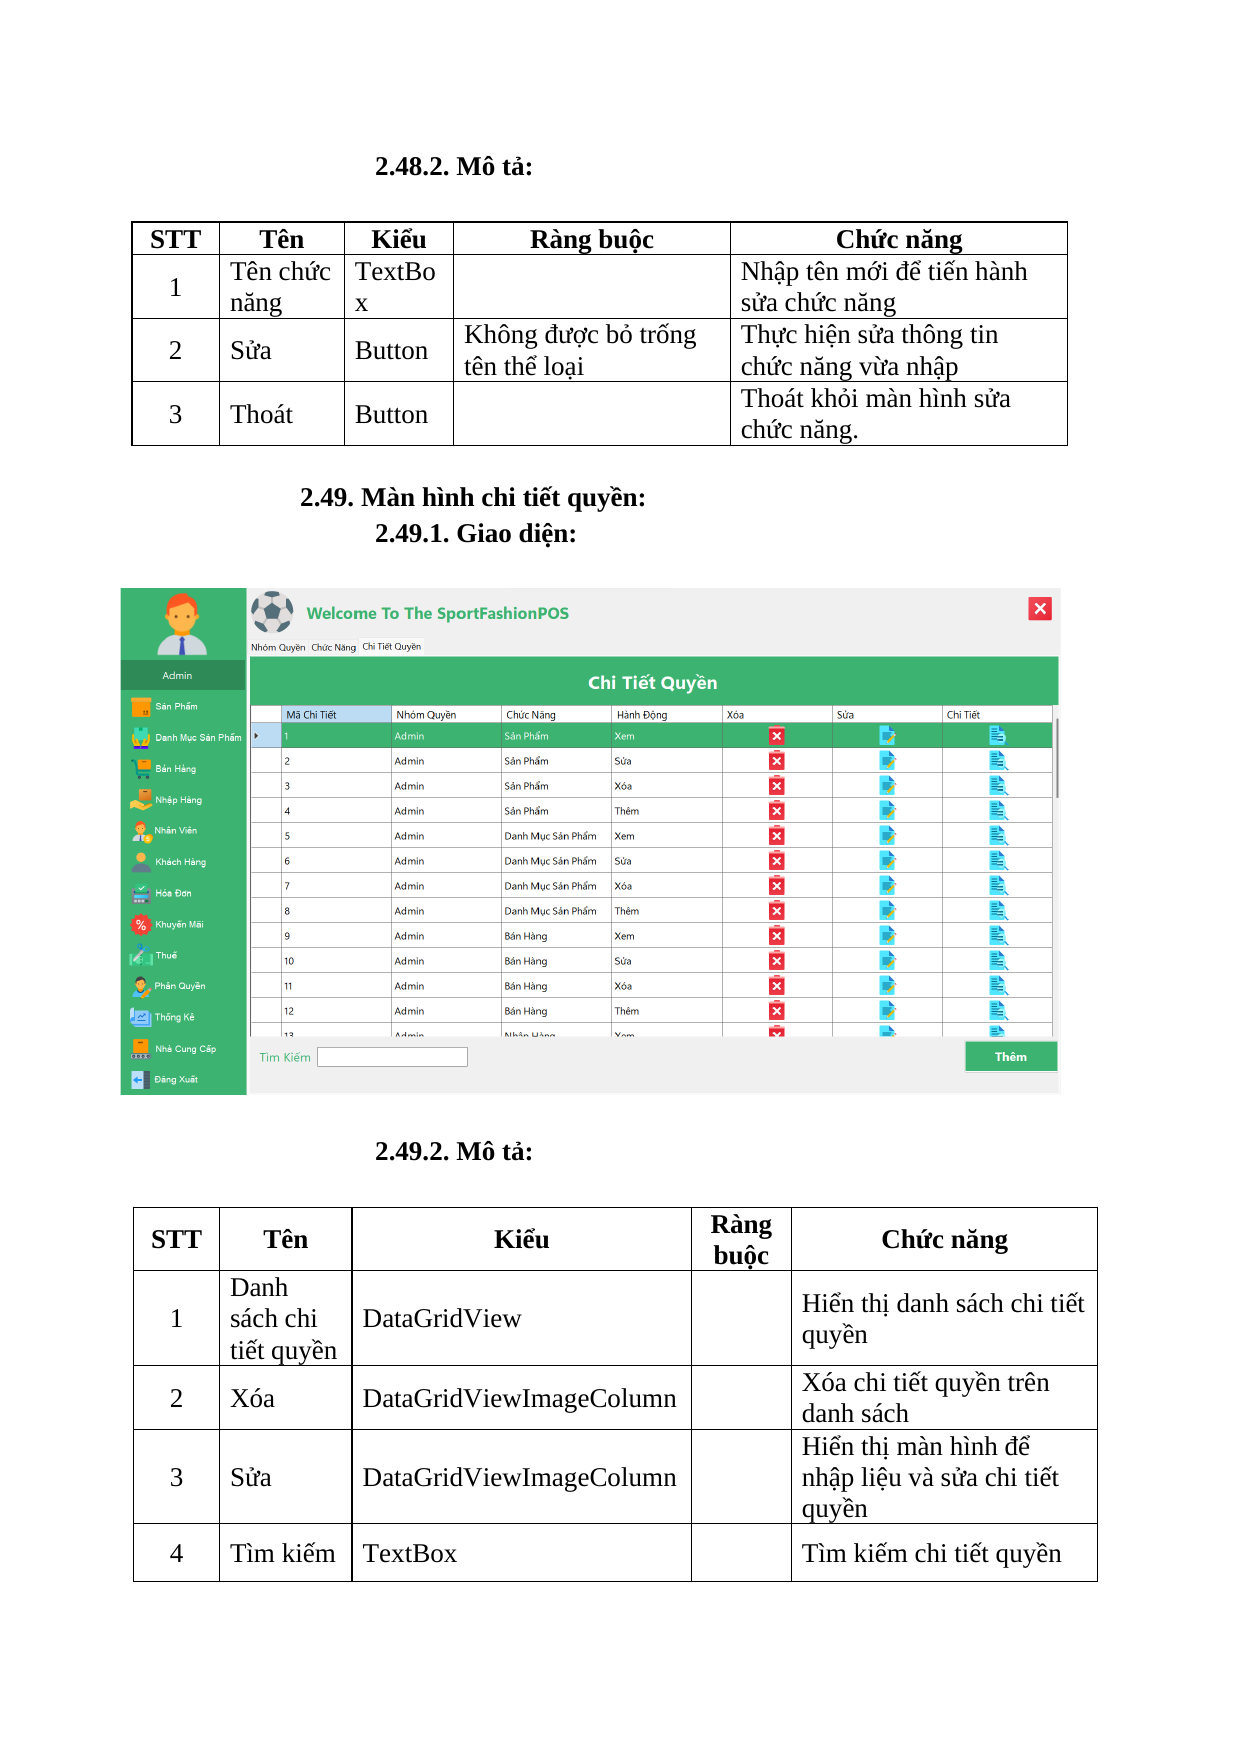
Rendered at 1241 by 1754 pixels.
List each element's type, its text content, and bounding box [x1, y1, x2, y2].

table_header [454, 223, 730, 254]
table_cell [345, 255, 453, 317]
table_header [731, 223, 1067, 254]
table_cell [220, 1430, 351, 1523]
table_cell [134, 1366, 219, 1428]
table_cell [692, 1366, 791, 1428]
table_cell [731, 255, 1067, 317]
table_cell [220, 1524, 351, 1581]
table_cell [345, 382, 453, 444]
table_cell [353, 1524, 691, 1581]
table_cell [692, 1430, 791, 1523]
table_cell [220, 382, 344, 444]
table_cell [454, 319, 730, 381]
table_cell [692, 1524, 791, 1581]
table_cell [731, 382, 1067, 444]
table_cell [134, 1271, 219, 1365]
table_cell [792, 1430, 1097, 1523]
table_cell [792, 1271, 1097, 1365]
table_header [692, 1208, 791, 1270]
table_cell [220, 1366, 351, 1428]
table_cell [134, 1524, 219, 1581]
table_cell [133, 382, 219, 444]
subtitle 2.48.2. Mô tả: [375, 150, 1090, 181]
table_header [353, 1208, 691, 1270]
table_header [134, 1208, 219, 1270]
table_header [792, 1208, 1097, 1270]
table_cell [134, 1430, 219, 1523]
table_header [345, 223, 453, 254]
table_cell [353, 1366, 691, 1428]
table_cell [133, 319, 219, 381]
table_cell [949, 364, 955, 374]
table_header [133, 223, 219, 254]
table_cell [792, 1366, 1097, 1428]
subtitle 2.49.2. Mô tả: [300, 1135, 1090, 1166]
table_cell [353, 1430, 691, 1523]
picture [120, 588, 1061, 1095]
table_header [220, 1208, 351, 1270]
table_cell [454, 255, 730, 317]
subtitle 2.49. Màn hình chi tiết quyền: [225, 481, 1090, 513]
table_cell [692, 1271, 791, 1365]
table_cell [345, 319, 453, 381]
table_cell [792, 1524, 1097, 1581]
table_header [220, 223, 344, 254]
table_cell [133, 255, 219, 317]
subtitle 2.49.1. Giao diện: [375, 517, 1090, 548]
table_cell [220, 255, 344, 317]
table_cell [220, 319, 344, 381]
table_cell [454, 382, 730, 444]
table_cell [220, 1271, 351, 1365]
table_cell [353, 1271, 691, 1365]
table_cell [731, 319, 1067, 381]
